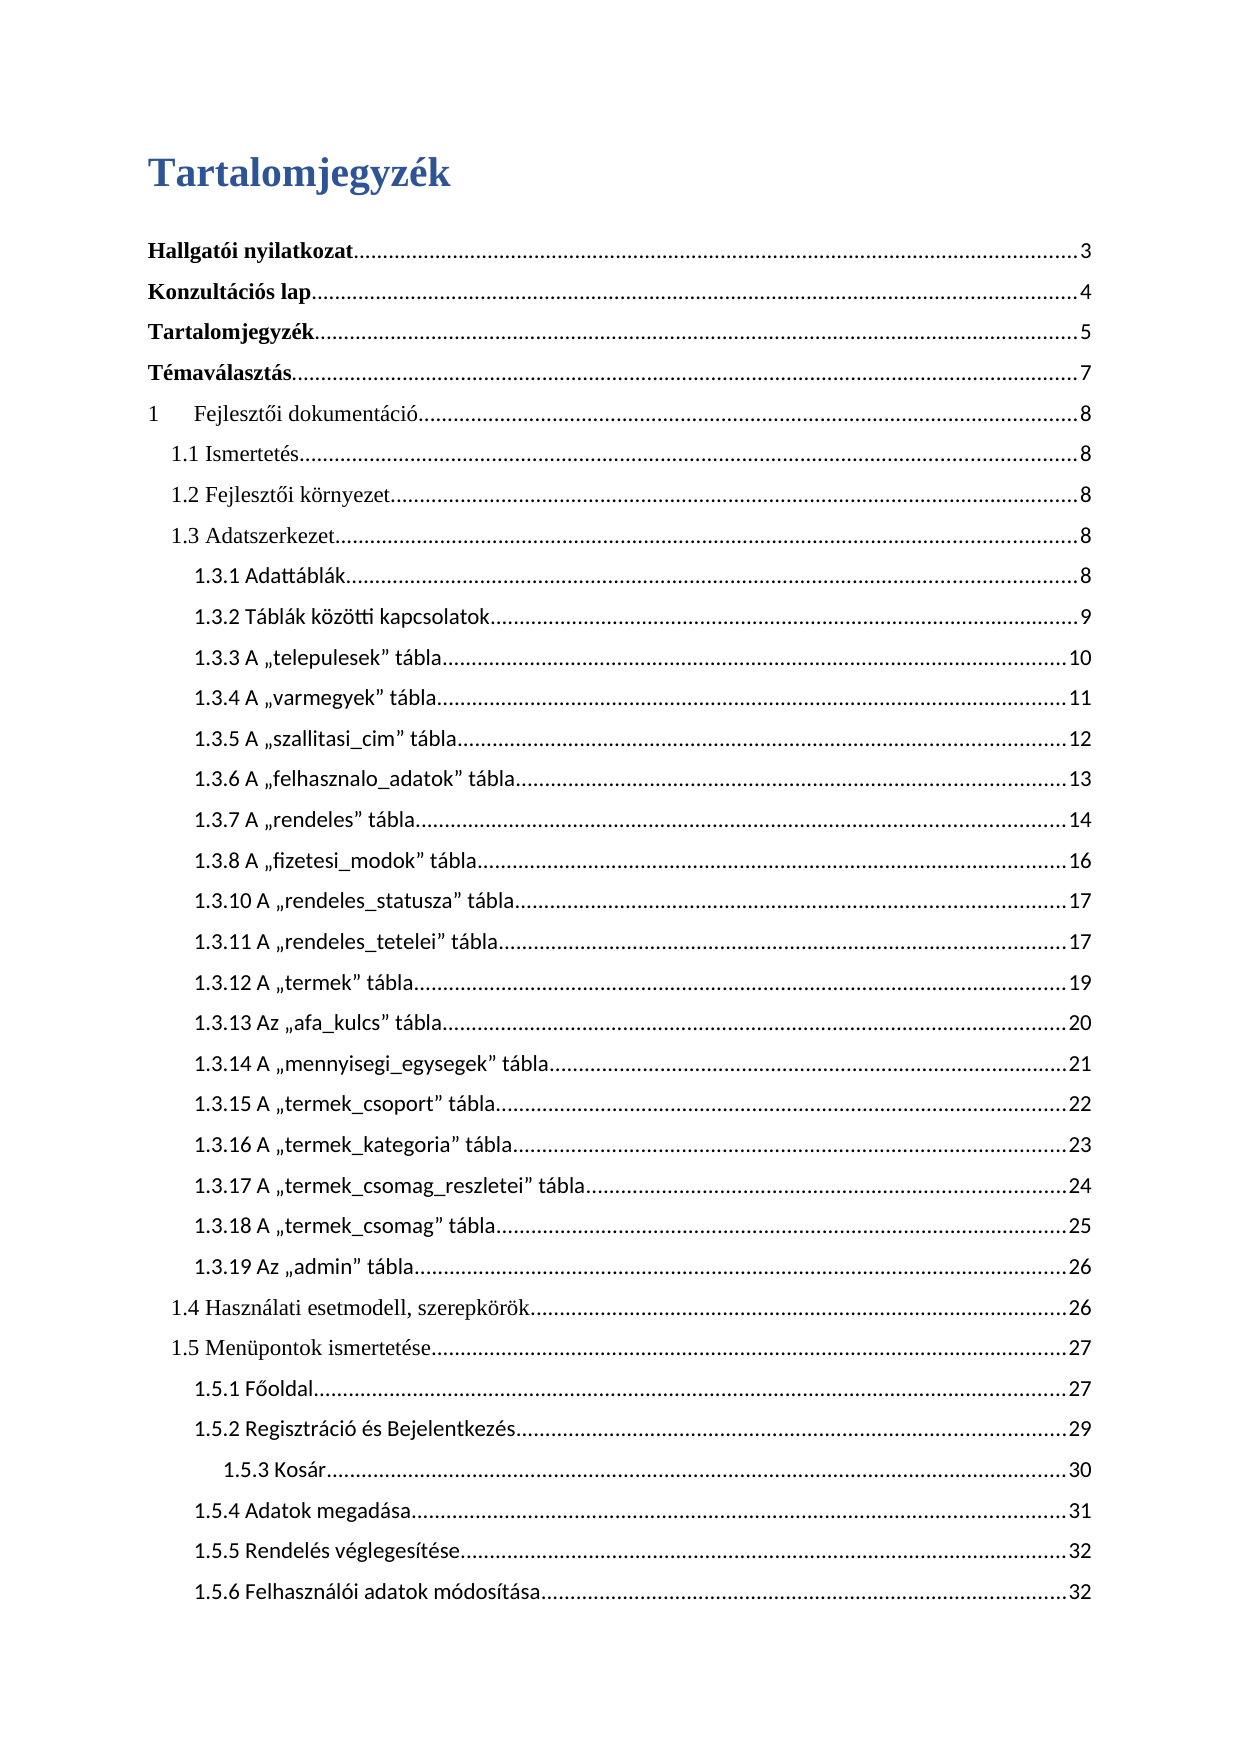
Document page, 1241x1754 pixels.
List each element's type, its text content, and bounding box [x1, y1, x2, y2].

text Tartalomjegyzék [148, 148, 1093, 196]
